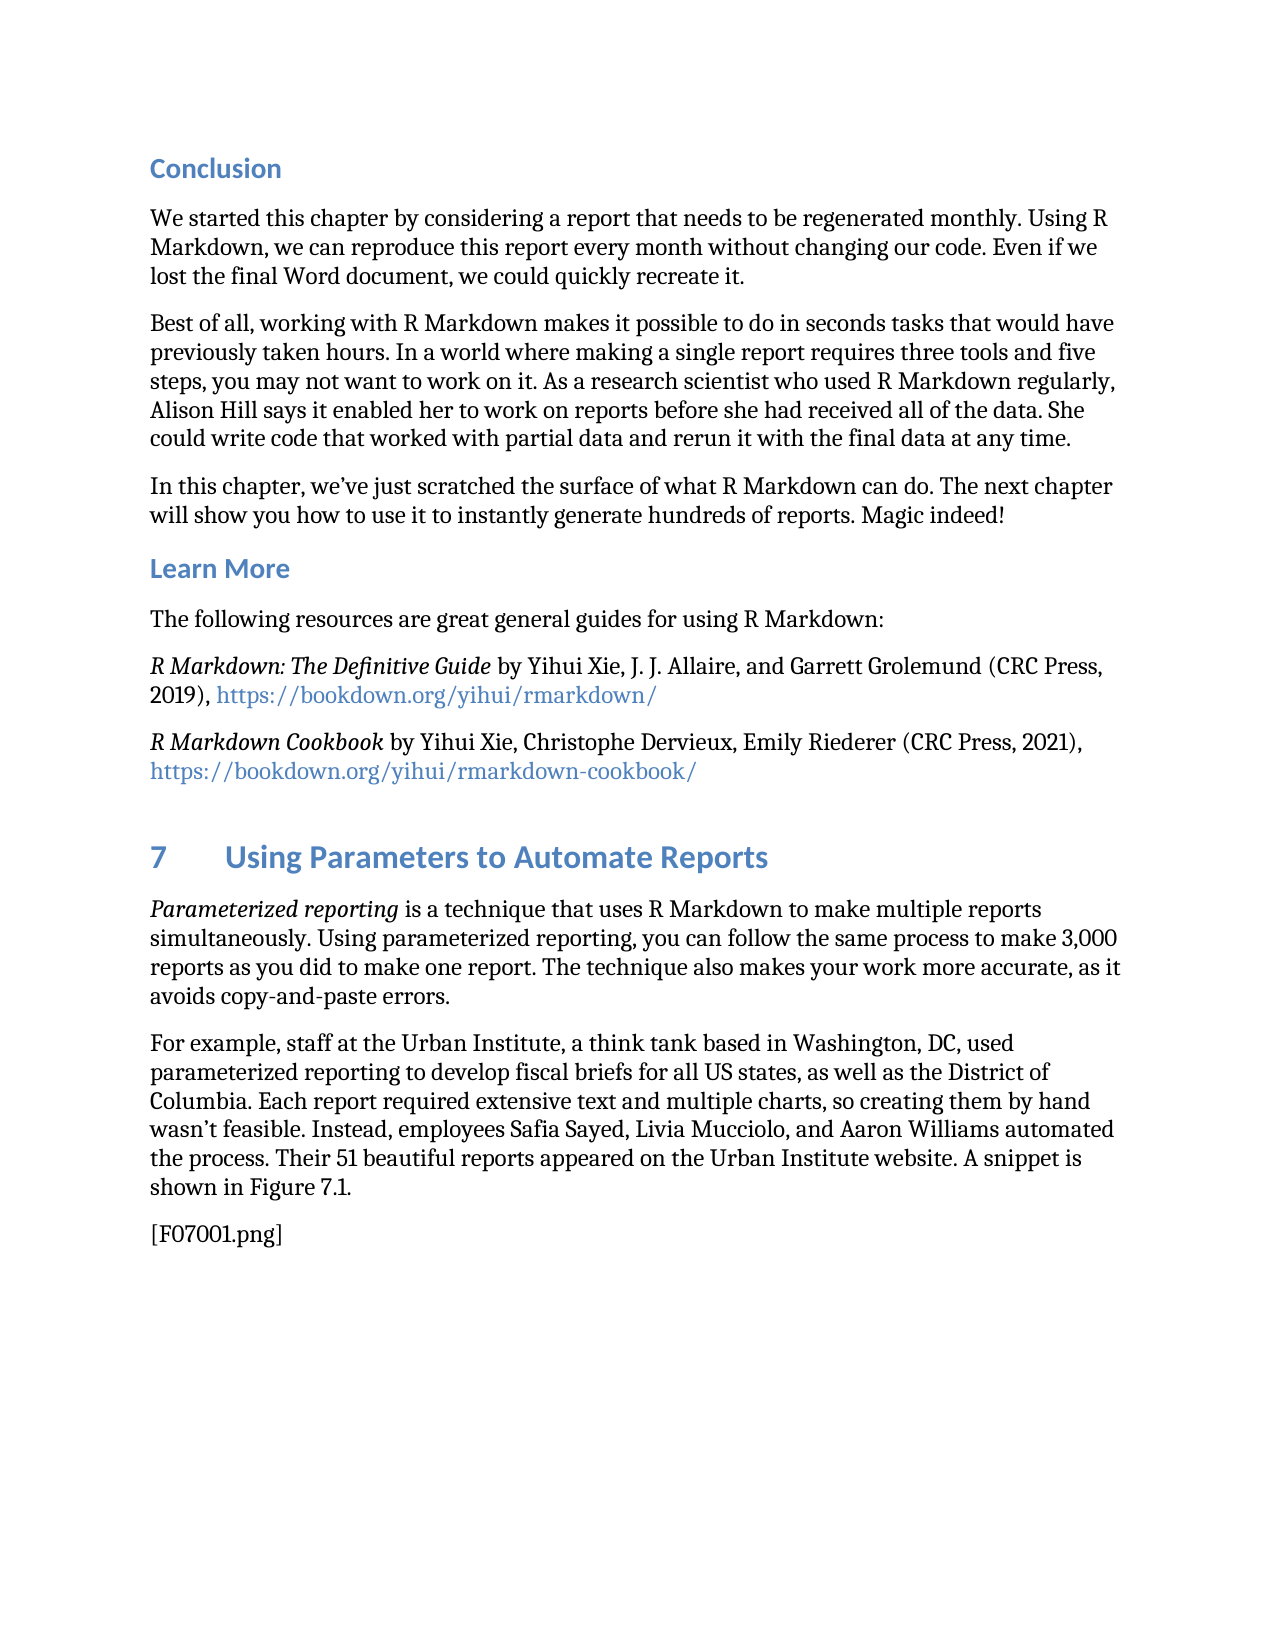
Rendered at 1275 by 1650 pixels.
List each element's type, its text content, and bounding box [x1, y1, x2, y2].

text R Markdown Cookbook by Yihui Xie, Christophe Dervieux, Emily Riederer (CRC Press, 2021), https://bookdown.org/yihui/rmarkdown-cookbook/ [150, 728, 1125, 786]
subtitle Learn More [150, 550, 1125, 586]
subtitle Conclusion [150, 150, 1125, 186]
text Best of all, working with R Markdown makes it possible to do in seconds tasks that would have previously taken hours. In a world where making a single report requires three tools and five steps, you may not want to work on it. As a research scientist who used R Markdown regularly, Alison Hill says it enabled her to work on reports before she had received all of the data. She could write code that worked with partial data and rerun it with the final data at any time. [150, 309, 1125, 453]
text We started this chapter by considering a report that needs to be regenerated monthly. Using R Markdown, we can reproduce this report every month without changing our code. Even if we lost the final Word document, we could quickly recreate it. [150, 204, 1125, 291]
text The following resources are great general guides for using R Markdown: [150, 604, 1125, 633]
text Parameterized reporting is a technique that uses R Markdown to make multiple reports simultaneously. Using parameterized reporting, you can follow the same process to make 3,000 reports as you did to make one report. The technique also makes your work more accurate, as it avoids copy-and-paste errors. [150, 895, 1125, 1010]
subtitle 7 Using Parameters to Automate Reports [150, 836, 1125, 877]
text [F07001.png] [150, 1220, 1125, 1249]
text R Markdown: The Definitive Guide by Yihui Xie, J. J. Allaire, and Garrett Grolemund (CRC Press, 2019), https://bookdown.org/yihui/rmarkdown/ [150, 652, 1125, 709]
text For example, staff at the Urban Institute, a think tank based in Washington, DC, used parameterized reporting to develop fiscal briefs for all US states, as well as the District of Columbia. Each report required extensive text and multiple charts, so creating them by hand wasn’t feasible. Instead, employees Safia Sayed, Livia Mucciolo, and Aaron Williams automated the process. Their 51 beautiful reports appeared on the Urban Institute website. A snippet is shown in Figure 7.1. [150, 1029, 1125, 1202]
text In this chapter, we’ve just scratched the surface of what R Markdown can do. The next chapter will show you how to use it to instantly generate hundreds of reports. Magic indeed! [150, 472, 1125, 529]
